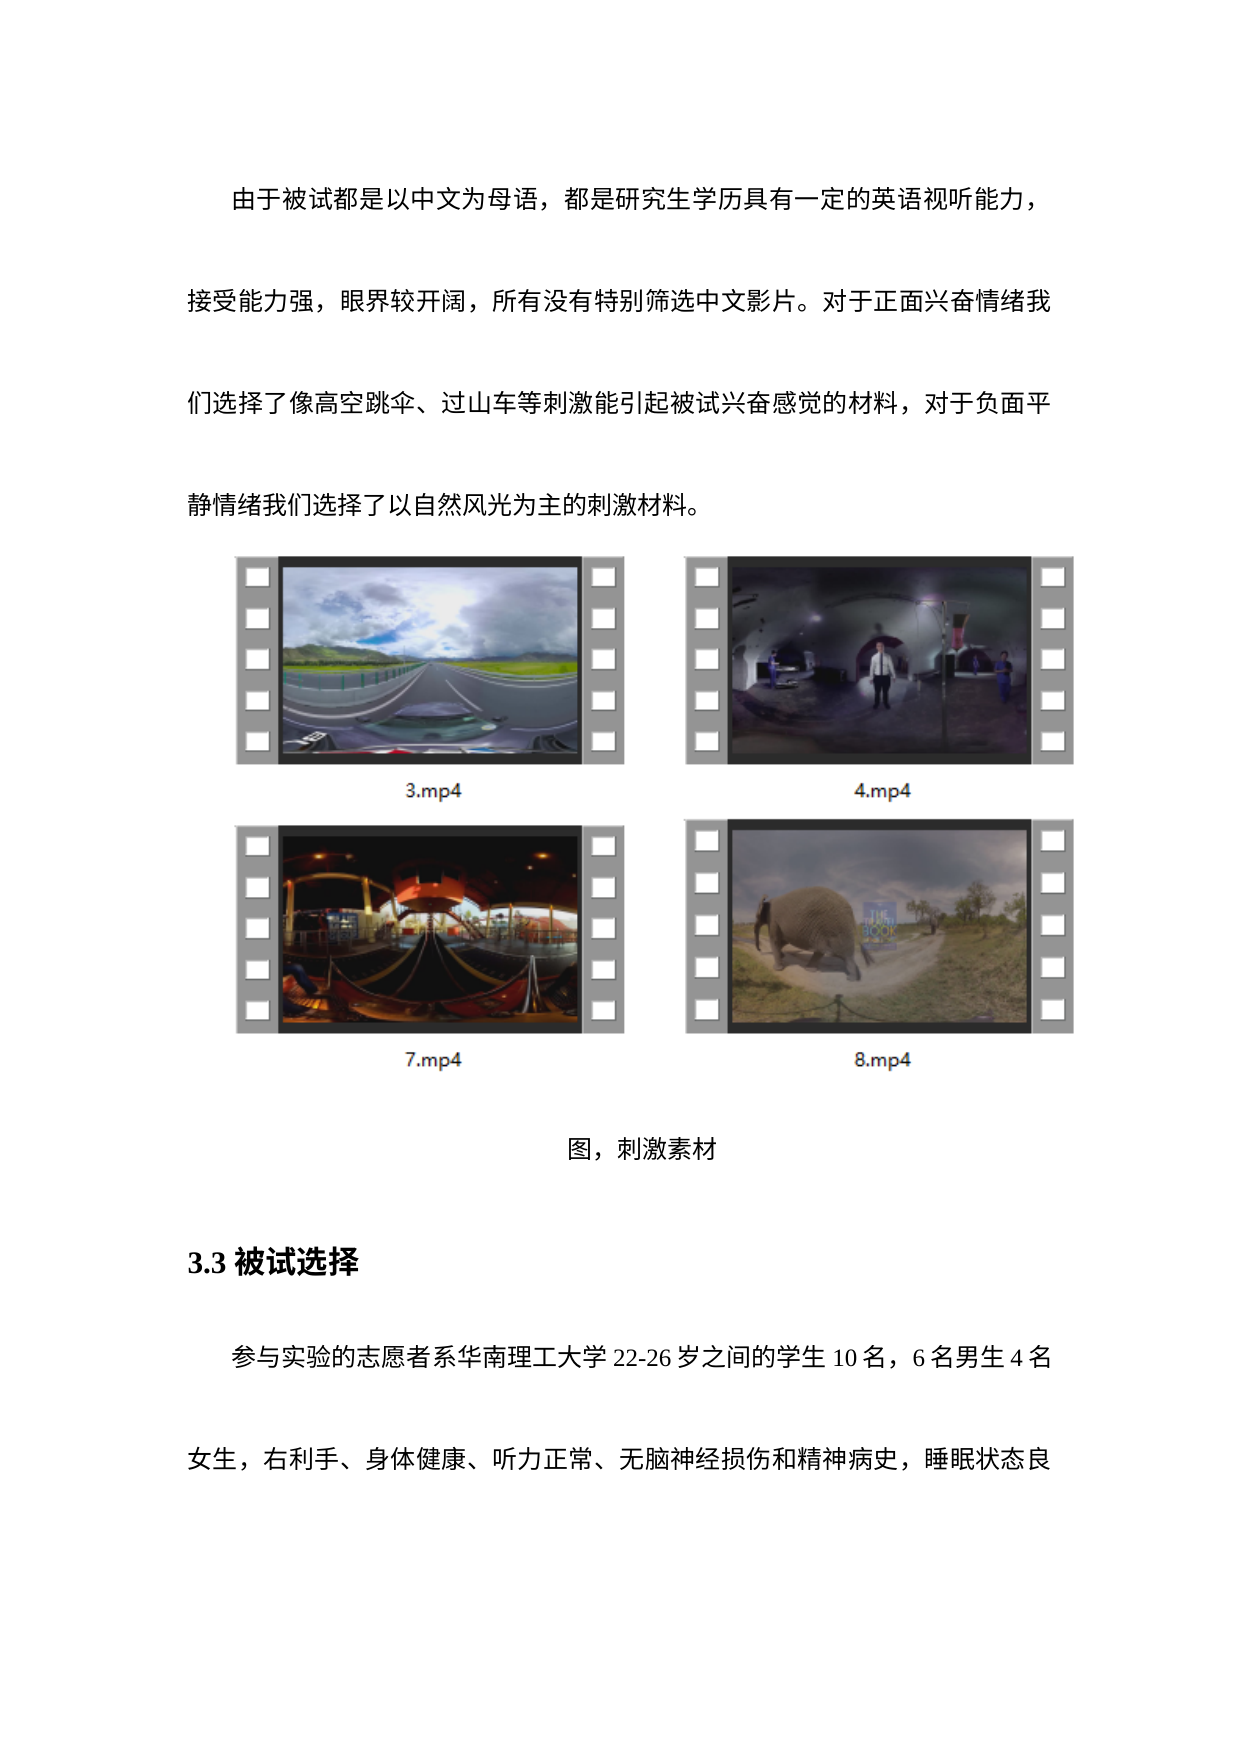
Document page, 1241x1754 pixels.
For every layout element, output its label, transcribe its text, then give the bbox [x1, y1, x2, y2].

subtitle 3.3 被试选择 [187, 1226, 1053, 1294]
text 图，刺激素材 [187, 1113, 1053, 1181]
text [187, 1321, 1053, 1491]
text 由于被试都是以中文为母语，都是研究生学历具有一定的英语视听能力，接受能力强，眼界较开阔，所有没有特别筛选中文影片。对于正面兴奋情绪我们选择了像高空跳伞、过山车等刺激能引起被试兴奋感觉的材料，对于负面平静情绪我们选择了以自然风光为主的刺激材料。 [187, 164, 1053, 537]
picture [231, 555, 1088, 1076]
